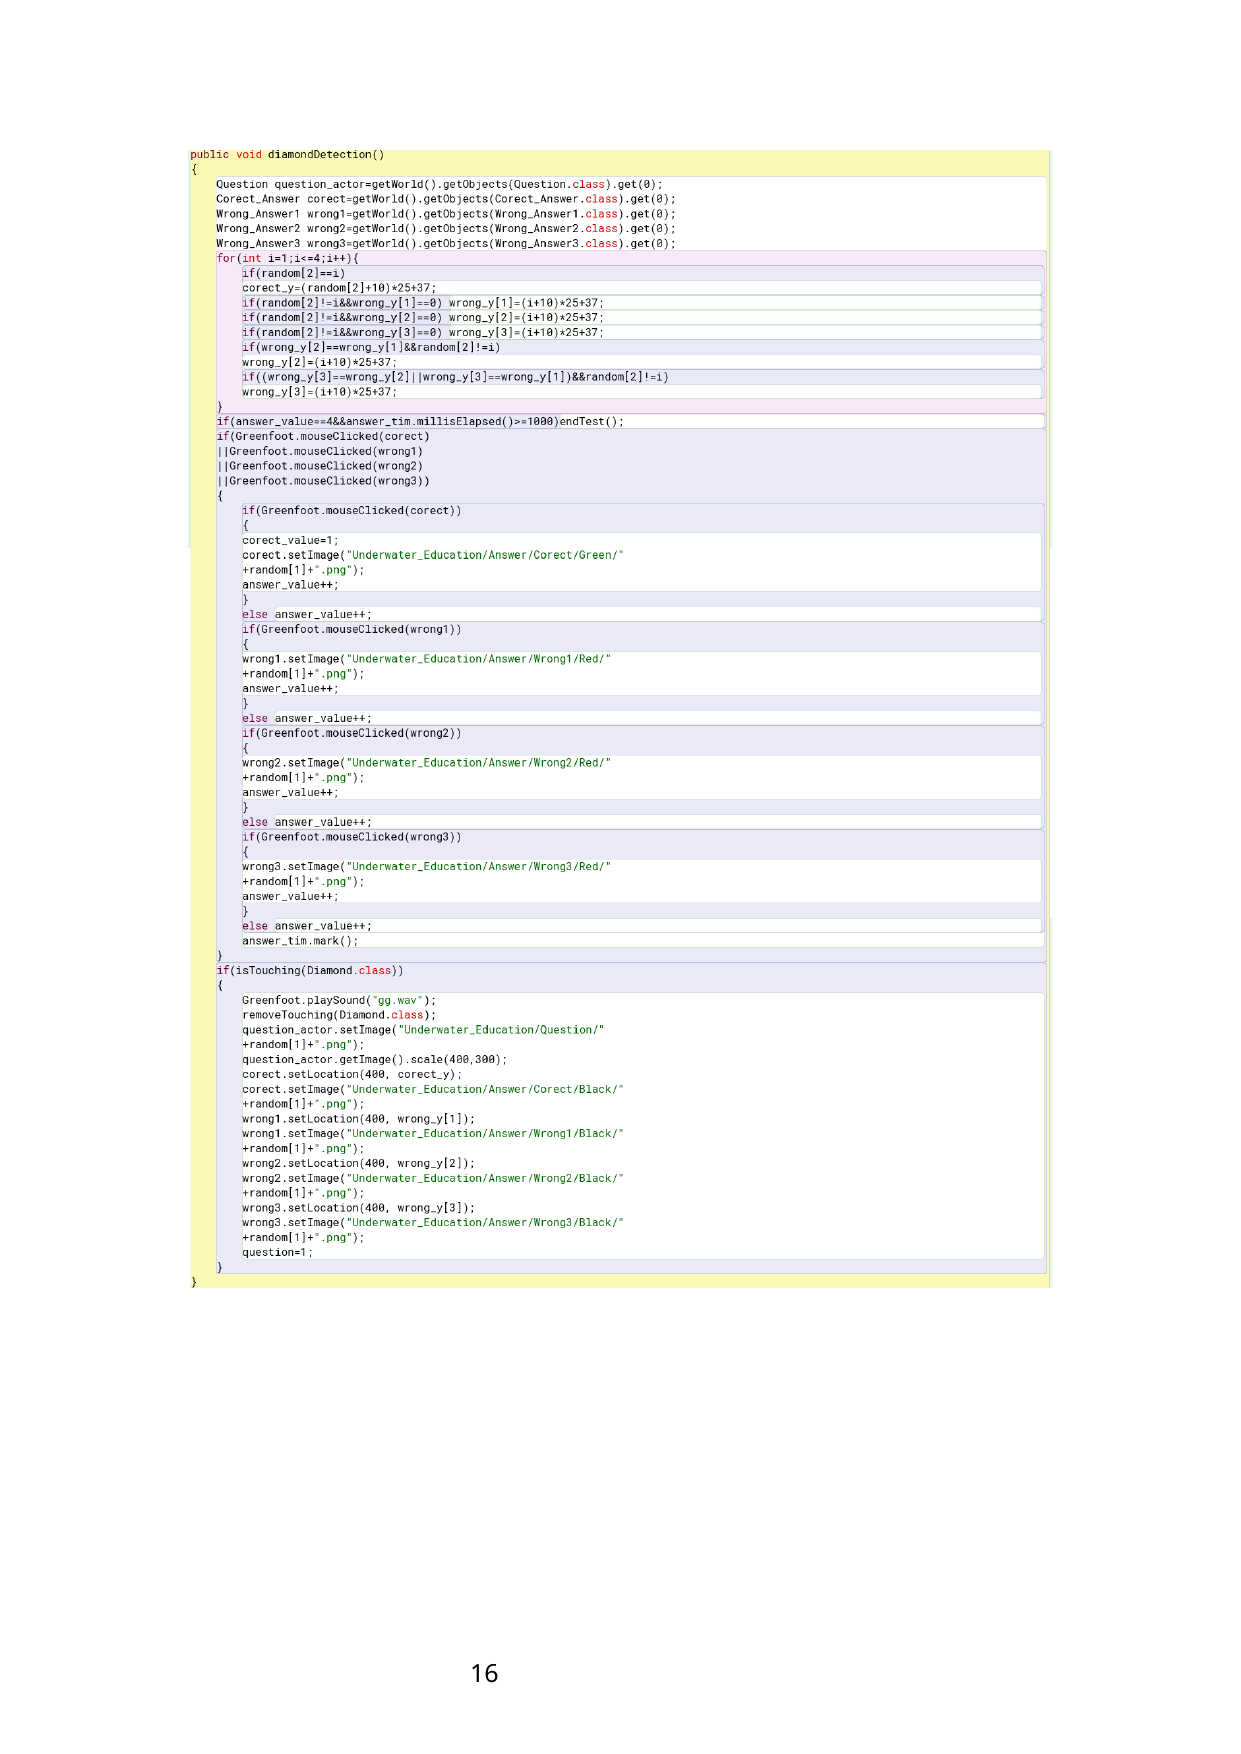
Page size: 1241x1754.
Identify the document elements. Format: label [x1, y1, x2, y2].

picture [188, 150, 1053, 1288]
